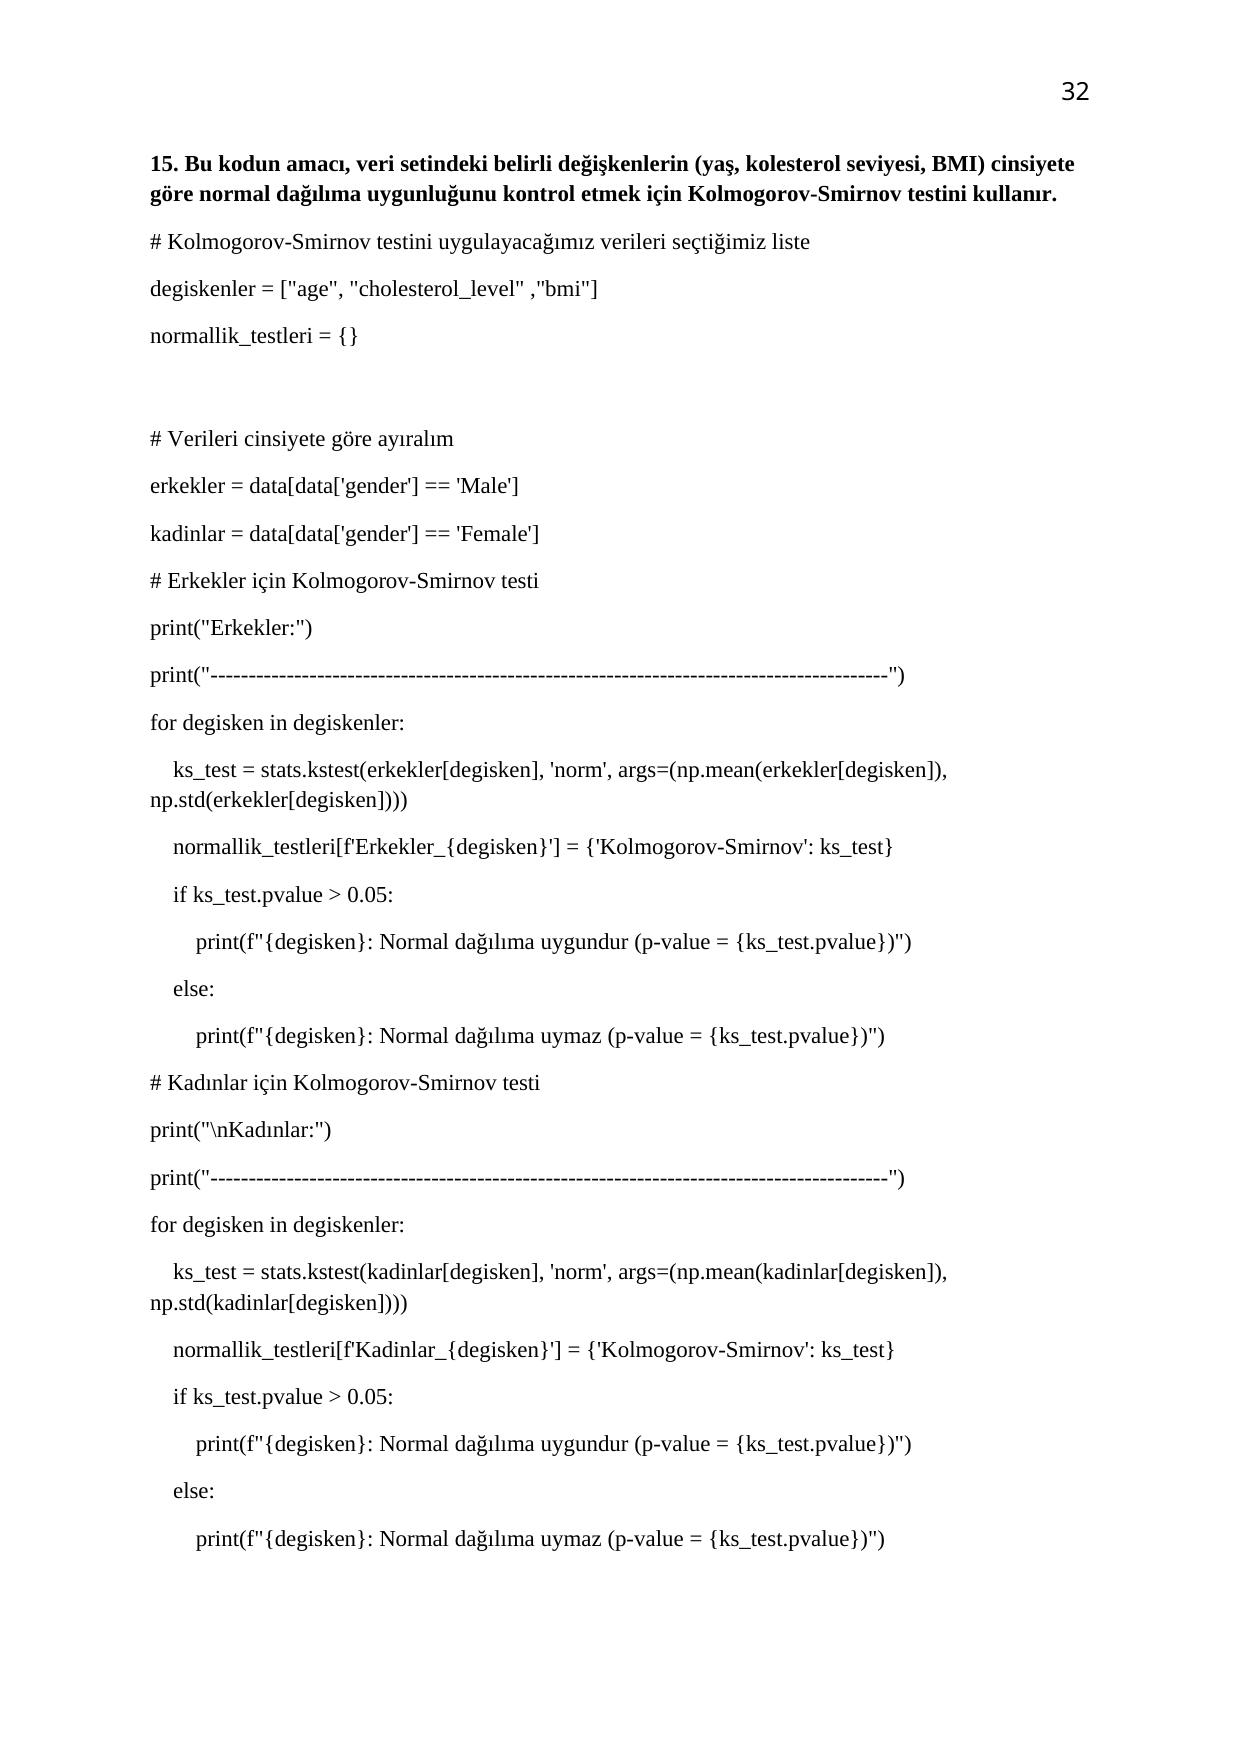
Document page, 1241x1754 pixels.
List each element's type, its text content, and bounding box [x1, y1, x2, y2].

text normallik_testleri[f'Kadinlar_{degisken}'] = {'Kolmogorov-Smirnov': ks_test} [150, 1336, 1090, 1362]
text print("-----------------------------------------------------------------------------------------") [150, 661, 1090, 688]
text # Kolmogorov-Smirnov testini uygulayacağımız verileri seçtiğimiz liste [150, 228, 1090, 254]
text normallik_testleri = {} [150, 322, 1090, 348]
text # Kadınlar için Kolmogorov-Smirnov testi [150, 1069, 1090, 1096]
text erkekler = data[data['gender'] == 'Male'] [150, 473, 1090, 499]
text for degisken in degiskenler: [150, 1211, 1090, 1237]
text print(f"{degisken}: Normal dağılıma uygundur (p-value = {ks_test.pvalue})") [150, 928, 1090, 954]
text else: [150, 975, 1090, 1001]
text print(f"{degisken}: Normal dağılıma uymaz (p-value = {ks_test.pvalue})") [150, 1022, 1090, 1048]
text ks_test = stats.kstest(kadinlar[degisken], 'norm', args=(np.mean(kadinlar[degisken]), np.std(kadinlar[degisken]))) [150, 1258, 1090, 1315]
text else: [150, 1477, 1090, 1504]
text ks_test = stats.kstest(erkekler[degisken], 'norm', args=(np.mean(erkekler[degisken]), np.std(erkekler[degisken]))) [150, 756, 1090, 813]
text 15. Bu kodun amacı, veri setindeki belirli değişkenlerin (yaş, kolesterol seviyesi, BMI) cinsiyete göre normal dağılıma uygunluğunu kontrol etmek için Kolmogorov-Smirnov testini kullanır. [150, 150, 1090, 207]
text print(f"{degisken}: Normal dağılıma uymaz (p-value = {ks_test.pvalue})") [150, 1524, 1090, 1551]
text # Verileri cinsiyete göre ayıralım [150, 425, 1090, 452]
text print("\nKadınlar:") [150, 1117, 1090, 1143]
text print("Erkekler:") [150, 614, 1090, 641]
text if ks_test.pvalue > 0.05: [150, 881, 1090, 907]
text if ks_test.pvalue > 0.05: [150, 1383, 1090, 1409]
text kadinlar = data[data['gender'] == 'Female'] [150, 520, 1090, 546]
text print(f"{degisken}: Normal dağılıma uygundur (p-value = {ks_test.pvalue})") [150, 1430, 1090, 1457]
text # Erkekler için Kolmogorov-Smirnov testi [150, 567, 1090, 593]
text print("-----------------------------------------------------------------------------------------") [150, 1164, 1090, 1190]
text for degisken in degiskenler: [150, 708, 1090, 735]
text normallik_testleri[f'Erkekler_{degisken}'] = {'Kolmogorov-Smirnov': ks_test} [150, 833, 1090, 860]
text degiskenler = ["age", "cholesterol_level" ,"bmi"] [150, 275, 1090, 301]
